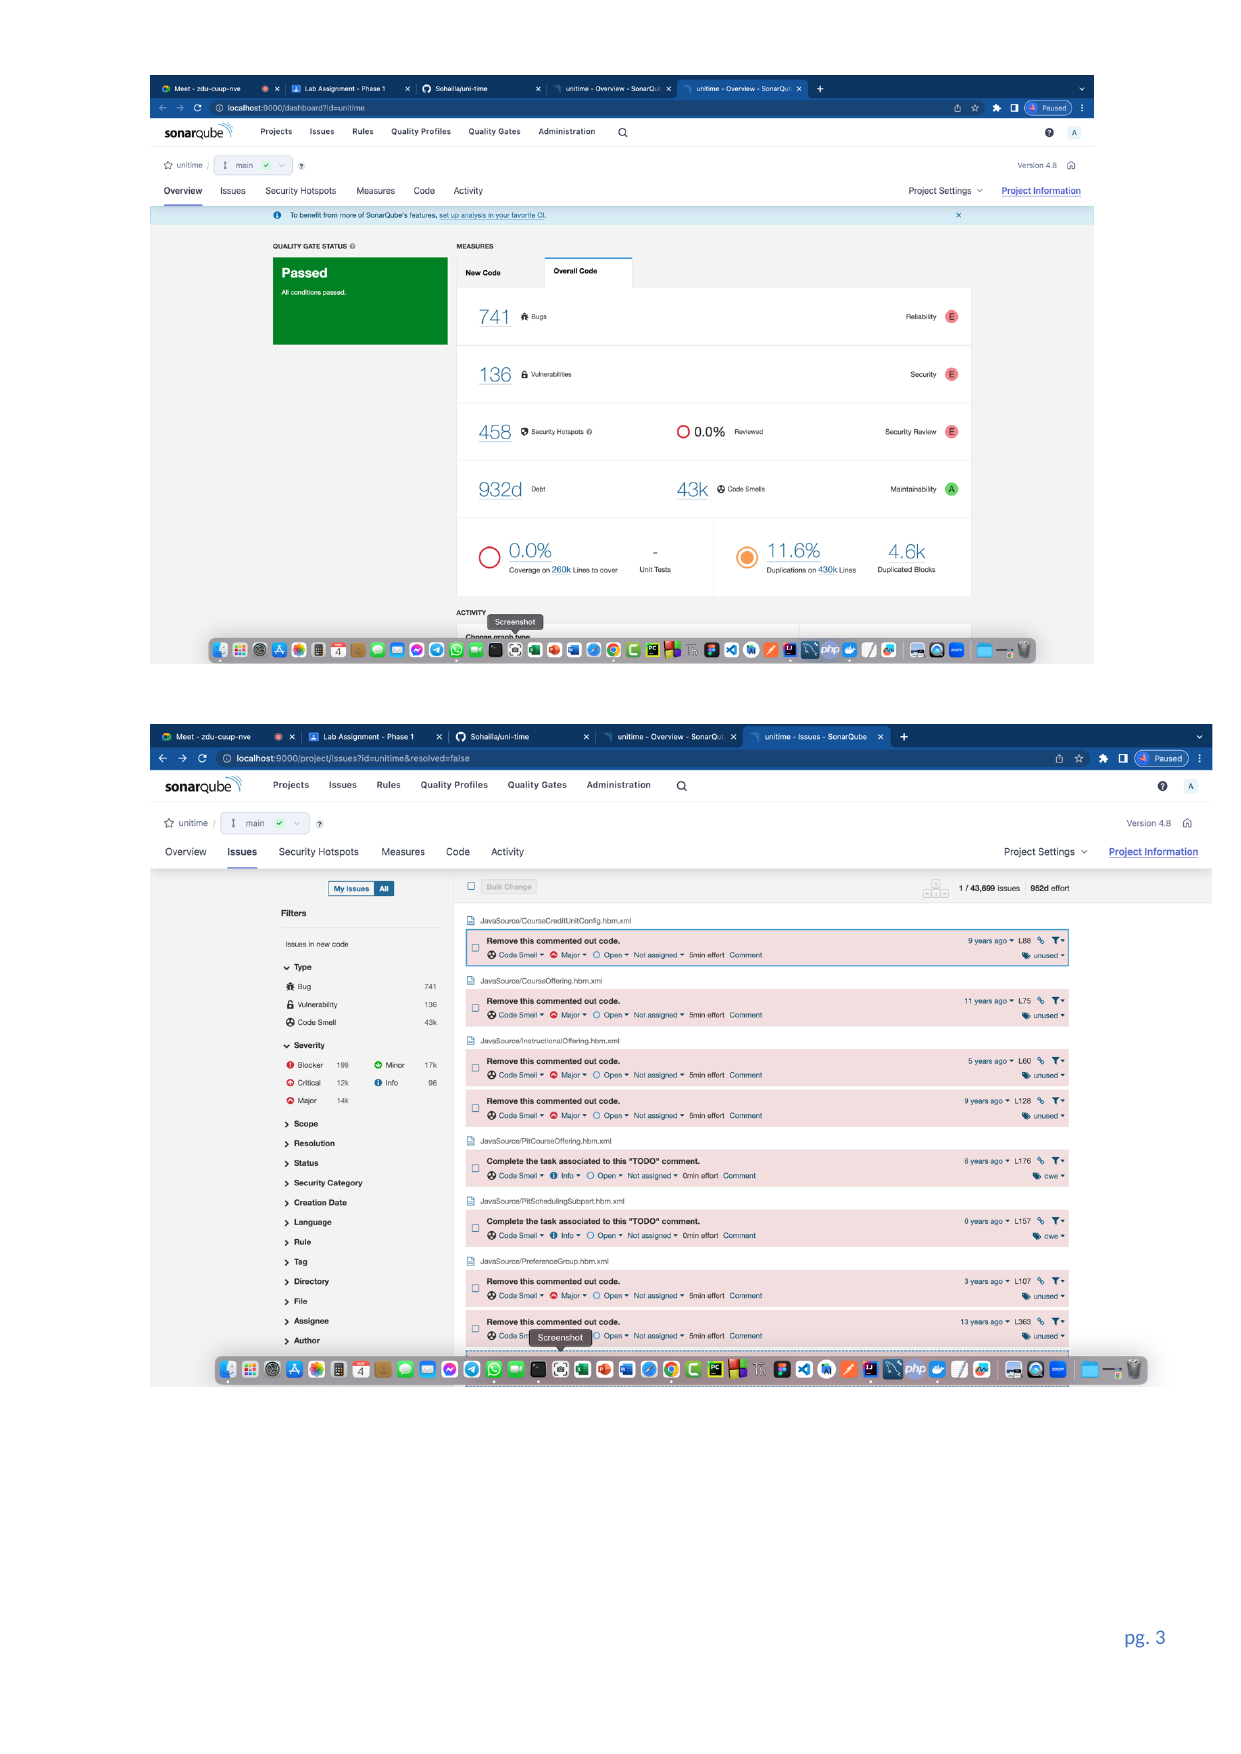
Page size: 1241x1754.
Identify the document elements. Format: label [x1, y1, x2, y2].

picture [150, 724, 1213, 1387]
picture [150, 75, 1094, 664]
